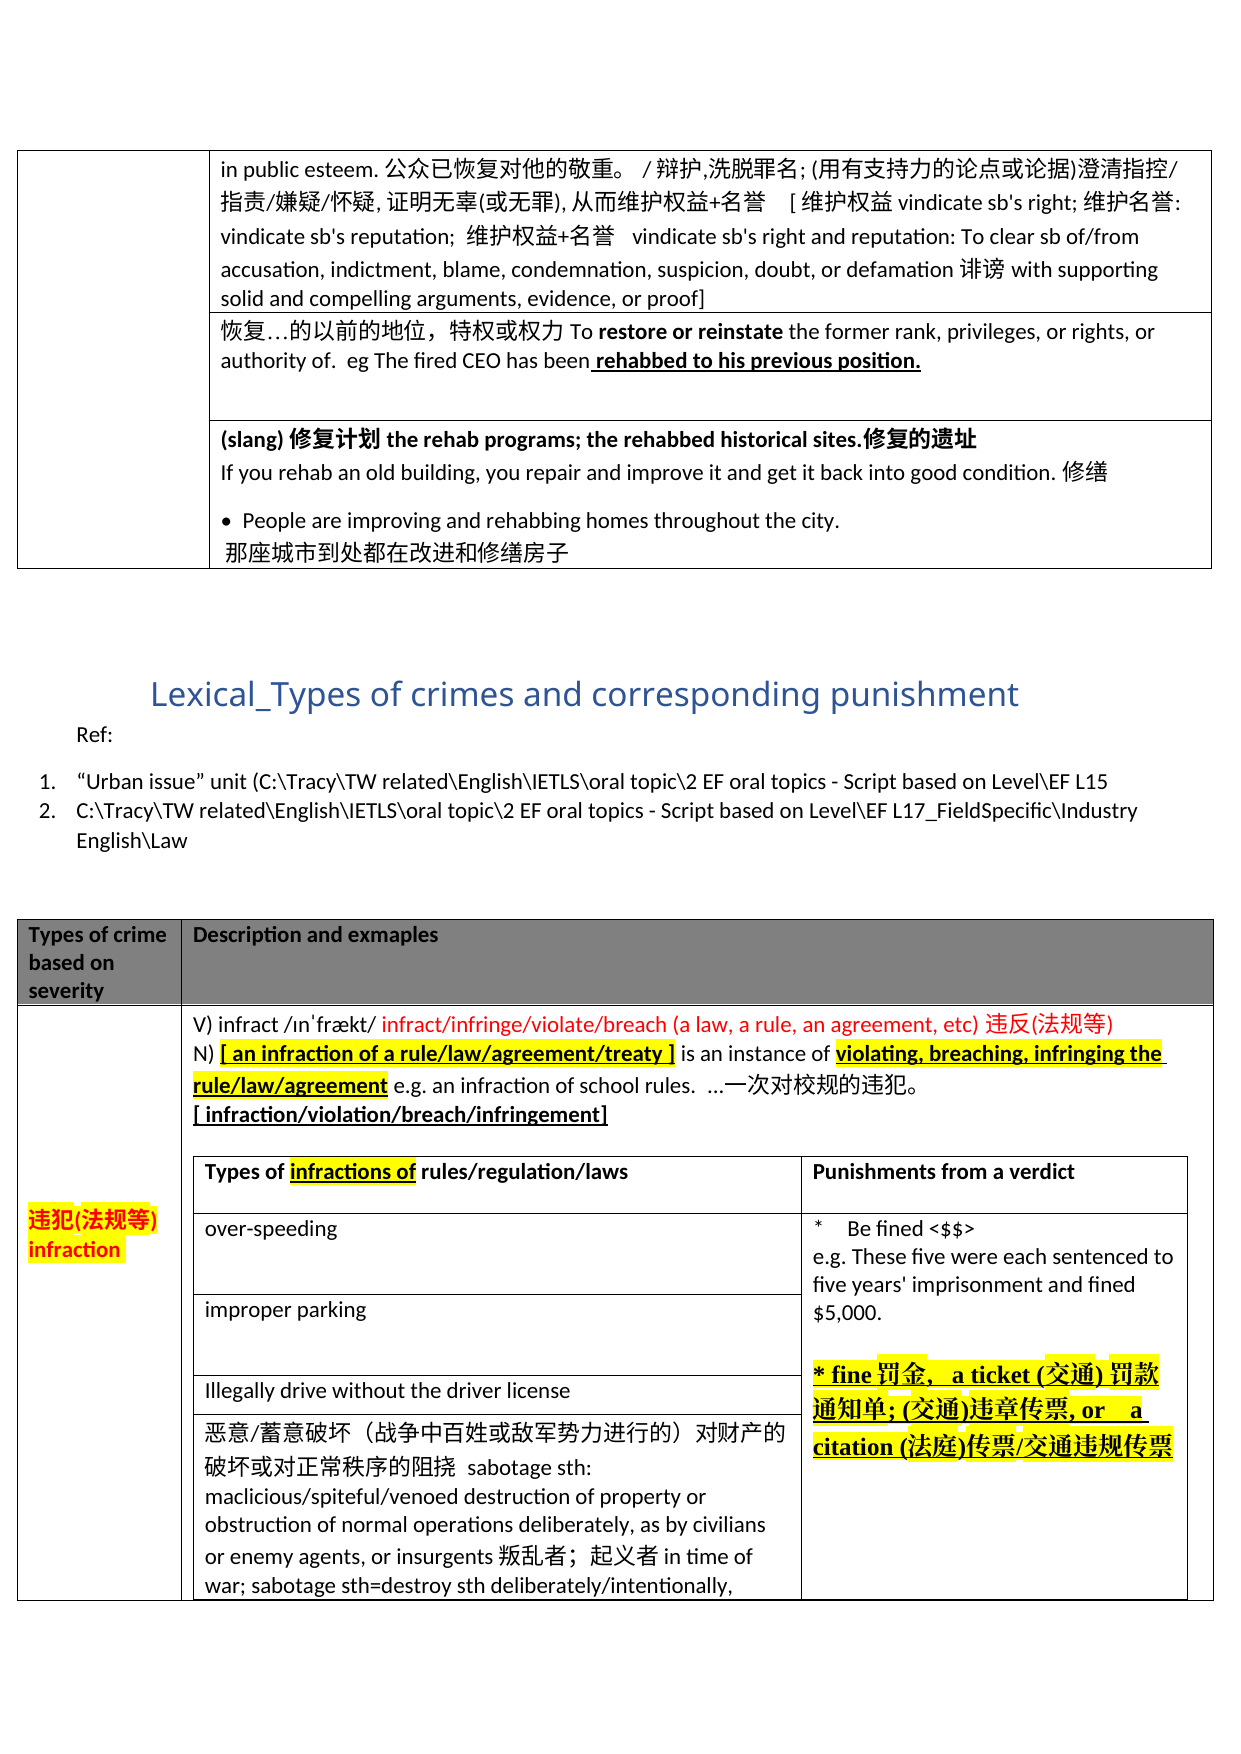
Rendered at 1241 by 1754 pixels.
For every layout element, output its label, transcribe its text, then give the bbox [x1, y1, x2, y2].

table_cell (slang) 修复计划 the rehab programs; the rehabbed historical sites.修复的遗址 If you rehab an old building, you repair and improve it and get it back into good condition. 修缮 • People are improving and rehabbing homes throughout the city. 那座城市到处都在改进和修缮房子 [210, 421, 1211, 568]
text Ref: [76, 720, 1169, 748]
table_header Description and exmaples [182, 920, 1213, 1004]
table_header Types of crime based on severity [18, 920, 181, 1004]
list “Urban issue” unit (C:\Tracy\TW related\English\IETLS\oral topic\2 EF oral topics - Script based on Level\EF L15 [39, 767, 1169, 795]
table_cell 违犯(法规等) infraction [18, 1006, 181, 1600]
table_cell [210, 151, 1211, 312]
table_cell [182, 1006, 1213, 1600]
list C:\Tracy\TW related\English\IETLS\oral topic\2 EF oral topics - Script based on Level\EF L17_FieldSpecific\Industry English\Law [39, 796, 1169, 854]
subtitle Lexical_Types of crimes and corresponding punishment [150, 671, 1090, 716]
table_cell 恢复…的以前的地位，特权或权力 To restore or reinstate the former rank, privileges, or rights, or authority of. eg The fired CEO has been rehabbed to his previous position. [210, 313, 1211, 420]
